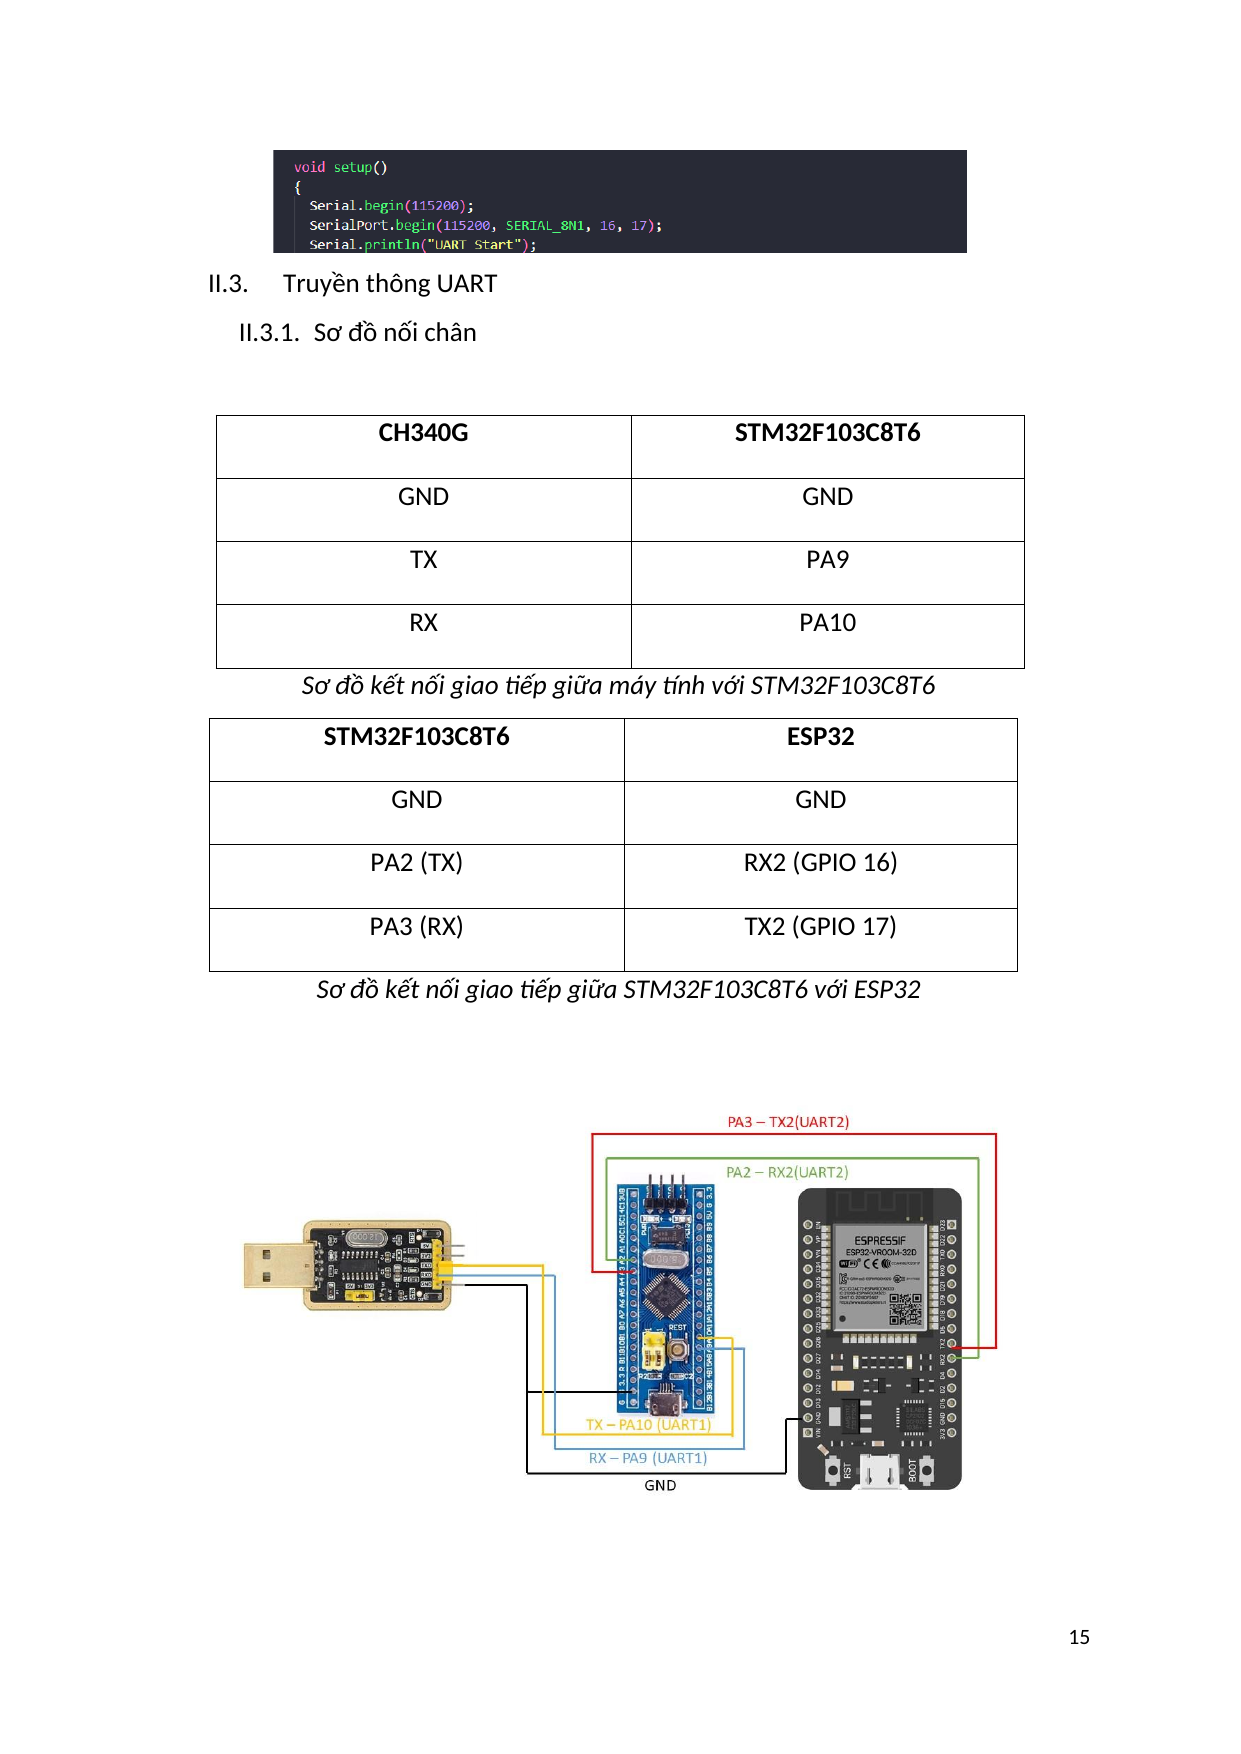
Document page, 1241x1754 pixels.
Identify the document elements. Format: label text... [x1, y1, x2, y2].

list Truyền thông UART [208, 266, 1090, 299]
table_cell TX [217, 542, 631, 604]
picture [150, 1060, 1042, 1562]
table_cell RX [217, 605, 631, 667]
table_cell GND [632, 479, 1024, 541]
list Sơ đồ nối chân [239, 316, 1090, 348]
table_cell GND [210, 782, 624, 844]
table_cell PA9 [632, 542, 1024, 604]
table_cell GND [625, 782, 1017, 844]
text Sơ đồ kết nối giao tiếp giữa máy tính với STM32F103C8T6 [150, 668, 1090, 701]
table_cell PA2 (TX) [210, 845, 624, 908]
table_cell PA3 (RX) [210, 909, 624, 971]
table_cell GND [217, 479, 631, 541]
table_header ESP32 [625, 719, 1017, 781]
table_header CH340G [217, 416, 631, 478]
table_cell RX2 (GPIO 16) [625, 845, 1017, 908]
table_cell PA10 [632, 605, 1024, 667]
table_cell TX2 (GPIO 17) [625, 909, 1017, 971]
text Sơ đồ kết nối giao tiếp giữa STM32F103C8T6 với ESP32 [150, 972, 1090, 1005]
table_header STM32F103C8T6 [210, 719, 624, 781]
table_header STM32F103C8T6 [632, 416, 1024, 478]
picture [273, 150, 967, 253]
